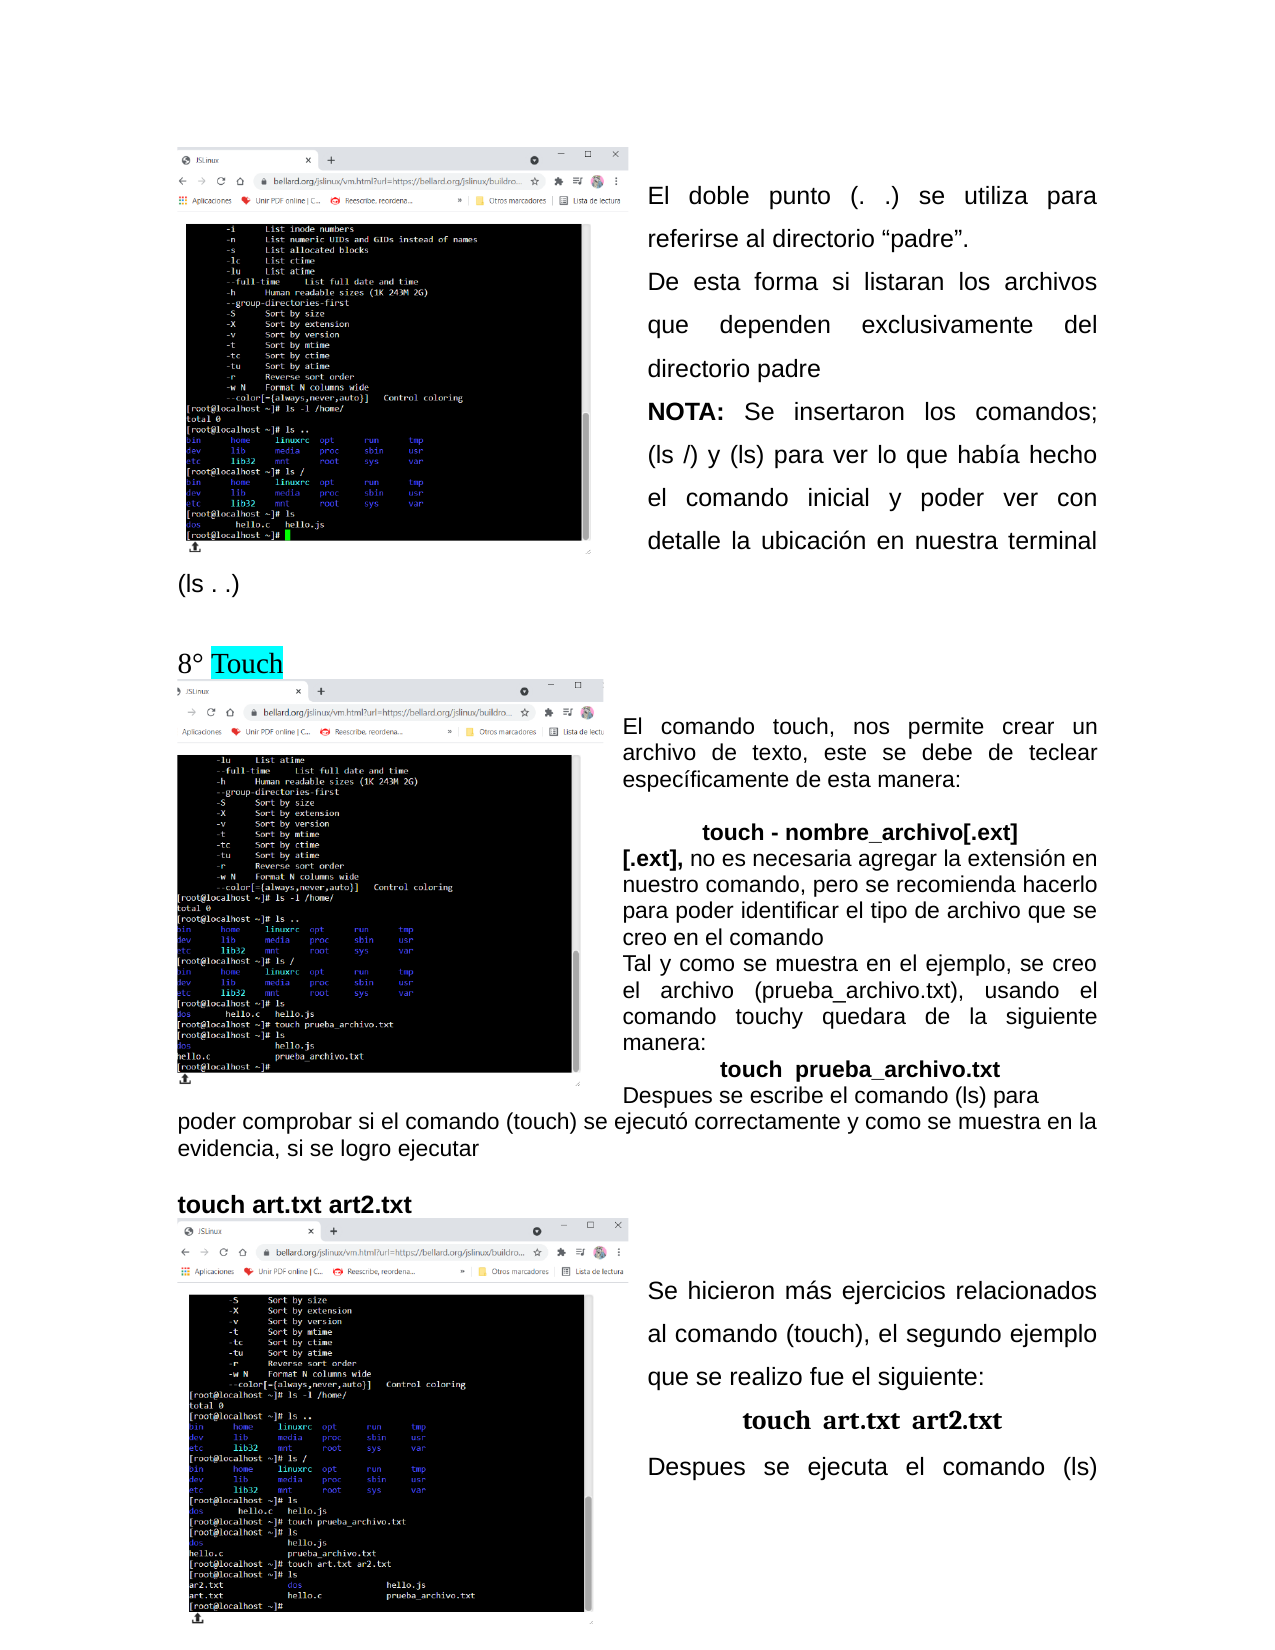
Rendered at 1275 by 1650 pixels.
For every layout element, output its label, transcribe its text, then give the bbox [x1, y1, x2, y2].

picture [177, 1218, 629, 1624]
text Tal y como se muestra en el ejemplo, se creo el archivo (prueba_archivo.txt), usando el comando touchy quedara de la siguiente manera: [604, 950, 1098, 1056]
text [.ext], no es necesaria agregar la extensión en nuestro comando, pero se recomienda hacerlo para poder identificar el tipo de archivo que se creo en el comando [604, 845, 1098, 950]
text De esta forma si listaran los archivos que dependen exclusivamente del directorio padre [629, 267, 1098, 382]
text NOTA: Se insertaron los comandos; (ls /) y (ls) para ver lo que había hecho el comando inicial y poder ver con detalle la ubicación en nuestra terminal (ls . .) [177, 397, 1098, 598]
text El doble punto (. .) se utiliza para referirse al directorio “padre”. [629, 181, 1098, 253]
text touch art.txt art2.txt [629, 1405, 1098, 1437]
text touch art.txt art2.txt [177, 1161, 1098, 1218]
text Se hicieron más ejercicios relacionados al comando (touch), el segundo ejemplo que se realizo fue el siguiente: [629, 1276, 1098, 1391]
text Despues se escribe el comando (ls) para poder comprobar si el comando (touch) se ejecutó correctamente y como se muestra en la evidencia, si se logro ejecutar [177, 1082, 1098, 1161]
text touch prueba_archivo.txt [604, 1056, 1098, 1082]
picture [177, 679, 604, 1086]
text El comando touch, nos permite crear un archivo de texto, este se debe de teclear específicamente de esta manera: [604, 713, 1098, 792]
text touch - nombre_archivo[.ext] [604, 818, 1098, 845]
text 8° Touch [177, 612, 1098, 679]
picture [177, 147, 629, 554]
